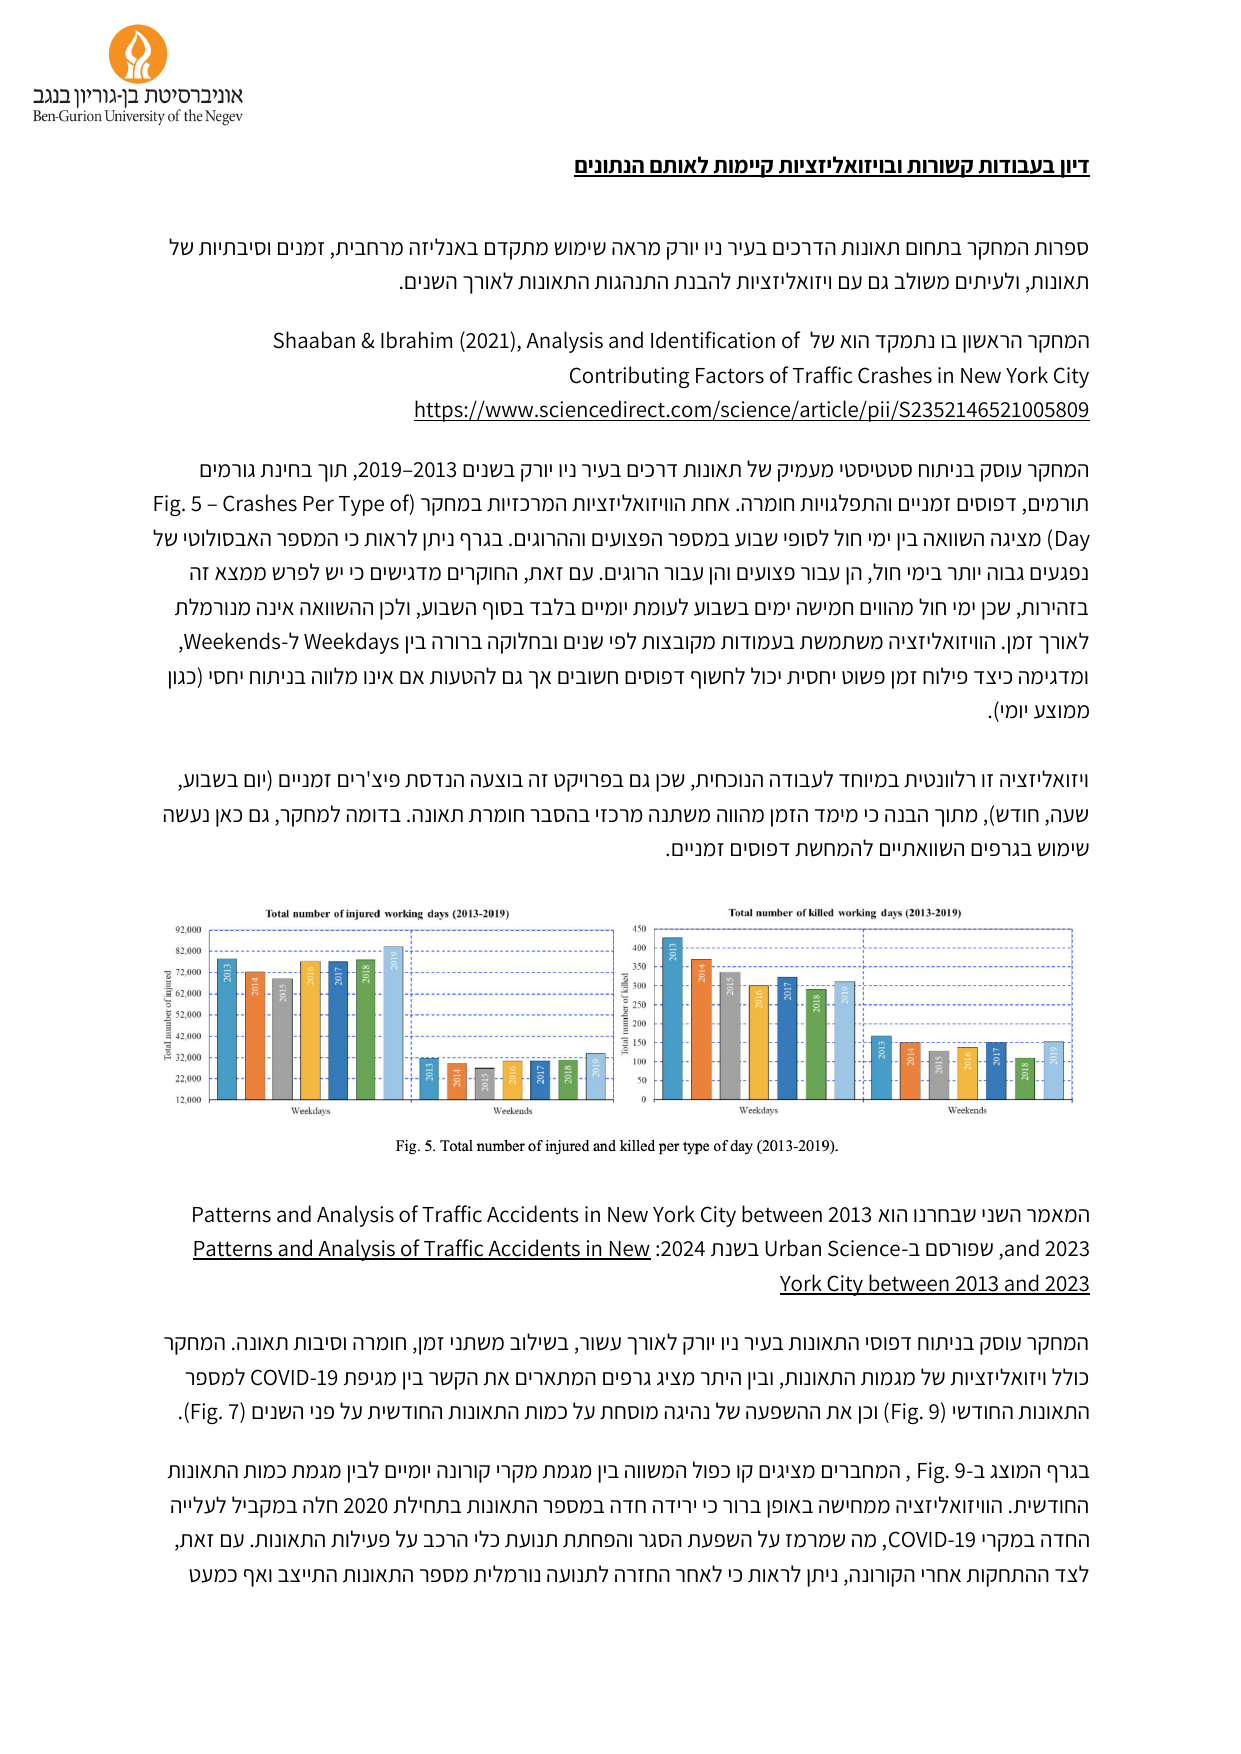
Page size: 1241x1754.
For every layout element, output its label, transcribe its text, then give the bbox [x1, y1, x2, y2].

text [150, 1455, 1090, 1589]
picture [150, 892, 1090, 1170]
picture [28, 18, 252, 135]
text המחקר עוסק בניתוח סטטיסטי מעמיק של תאונות דרכים בעיר ניו יורק בשנים 2013–2019, תוך בחינת גורמים תורמים, דפוסים זמניים והתפלגויות חומרה. אחת הוויזואליזציות המרכזיות במחקר (Fig. 5 – Crashes Per Type of Day) מציגה השוואה בין ימי חול לסופי שבוע במספר הפצועים וההרוגים. בגרף ניתן לראות כי המספר האבסולוטי של נפגעים גבוה יותר בימי חול, הן עבור פצועים והן עבור הרוגים. עם זאת, החוקרים מדגישים כי יש לפרש ממצא זה בזהירות, שכן ימי חול מהווים חמישה ימים בשבוע לעומת יומיים בלבד בסוף השבוע, ולכן ההשוואה אינה מנורמלת לאורך זמן. הוויזואליזציה משתמשת בעמודות מקובצות לפי שנים ובחלוקה ברורה בין Weekdays ל-Weekends, ומדגימה כיצד פילוח זמן פשוט יחסית יכול לחשוף דפוסים חשובים אך גם להטעות אם אינו מלווה בניתוח יחסי (כגון ממוצע יומי). ויזואליזציה זו רלוונטית במיוחד לעבודה הנוכחית, שכן גם בפרויקט זה בוצעה הנדסת פיצ'רים זמניים (יום בשבוע, שעה, חודש), מתוך הבנה כי מימד הזמן מהווה משתנה מרכזי בהסבר חומרת תאונה. בדומה למחקר, גם כאן נעשה שימוש בגרפים השוואתיים להמחשת דפוסים זמניים. [150, 454, 1090, 863]
subtitle דיון בעבודות קשורות ובויזואליזציות קיימות לאותם הנתונים [150, 150, 1090, 180]
text המחקר עוסק בניתוח דפוסי התאונות בעיר ניו יורק לאורך עשור, בשילוב משתני זמן, חומרה וסיבות תאונה. המחקר כולל ויזואליזציות של מגמות התאונות, ובין היתר מציג גרפים המתארים את הקשר בין מגיפת COVID-19 למספר התאונות החודשי (Fig. 9) וכן את ההשפעה של נהיגה מוסחת על כמות התאונות החודשית על פני השנים (Fig. 7). [150, 1327, 1090, 1426]
text המאמר השני שבחרנו הוא Patterns and Analysis of Traffic Accidents in New York City between 2013 and 2023, שפורסם ב-Urban Science בשנת 2024: Patterns and Analysis of Traffic Accidents in New York City between 2013 and 2023 [150, 1198, 1090, 1297]
text המחקר הראשון בו נתמקד הוא של Shaaban & Ibrahim (2021), Analysis and Identification of Contributing Factors of Traffic Crashes in New York City https://www.sciencedirect.com/science/article/pii/S2352146521005809 [150, 325, 1090, 424]
text ספרות המחקר בתחום תאונות הדרכים בעיר ניו יורק מראה שימוש מתקדם באנליזה מרחבית, זמנים וסיבתיות של תאונות, ולעיתים משולב גם עם ויזואליזציות להבנת התנהגות התאונות לאורך השנים. [150, 231, 1090, 296]
